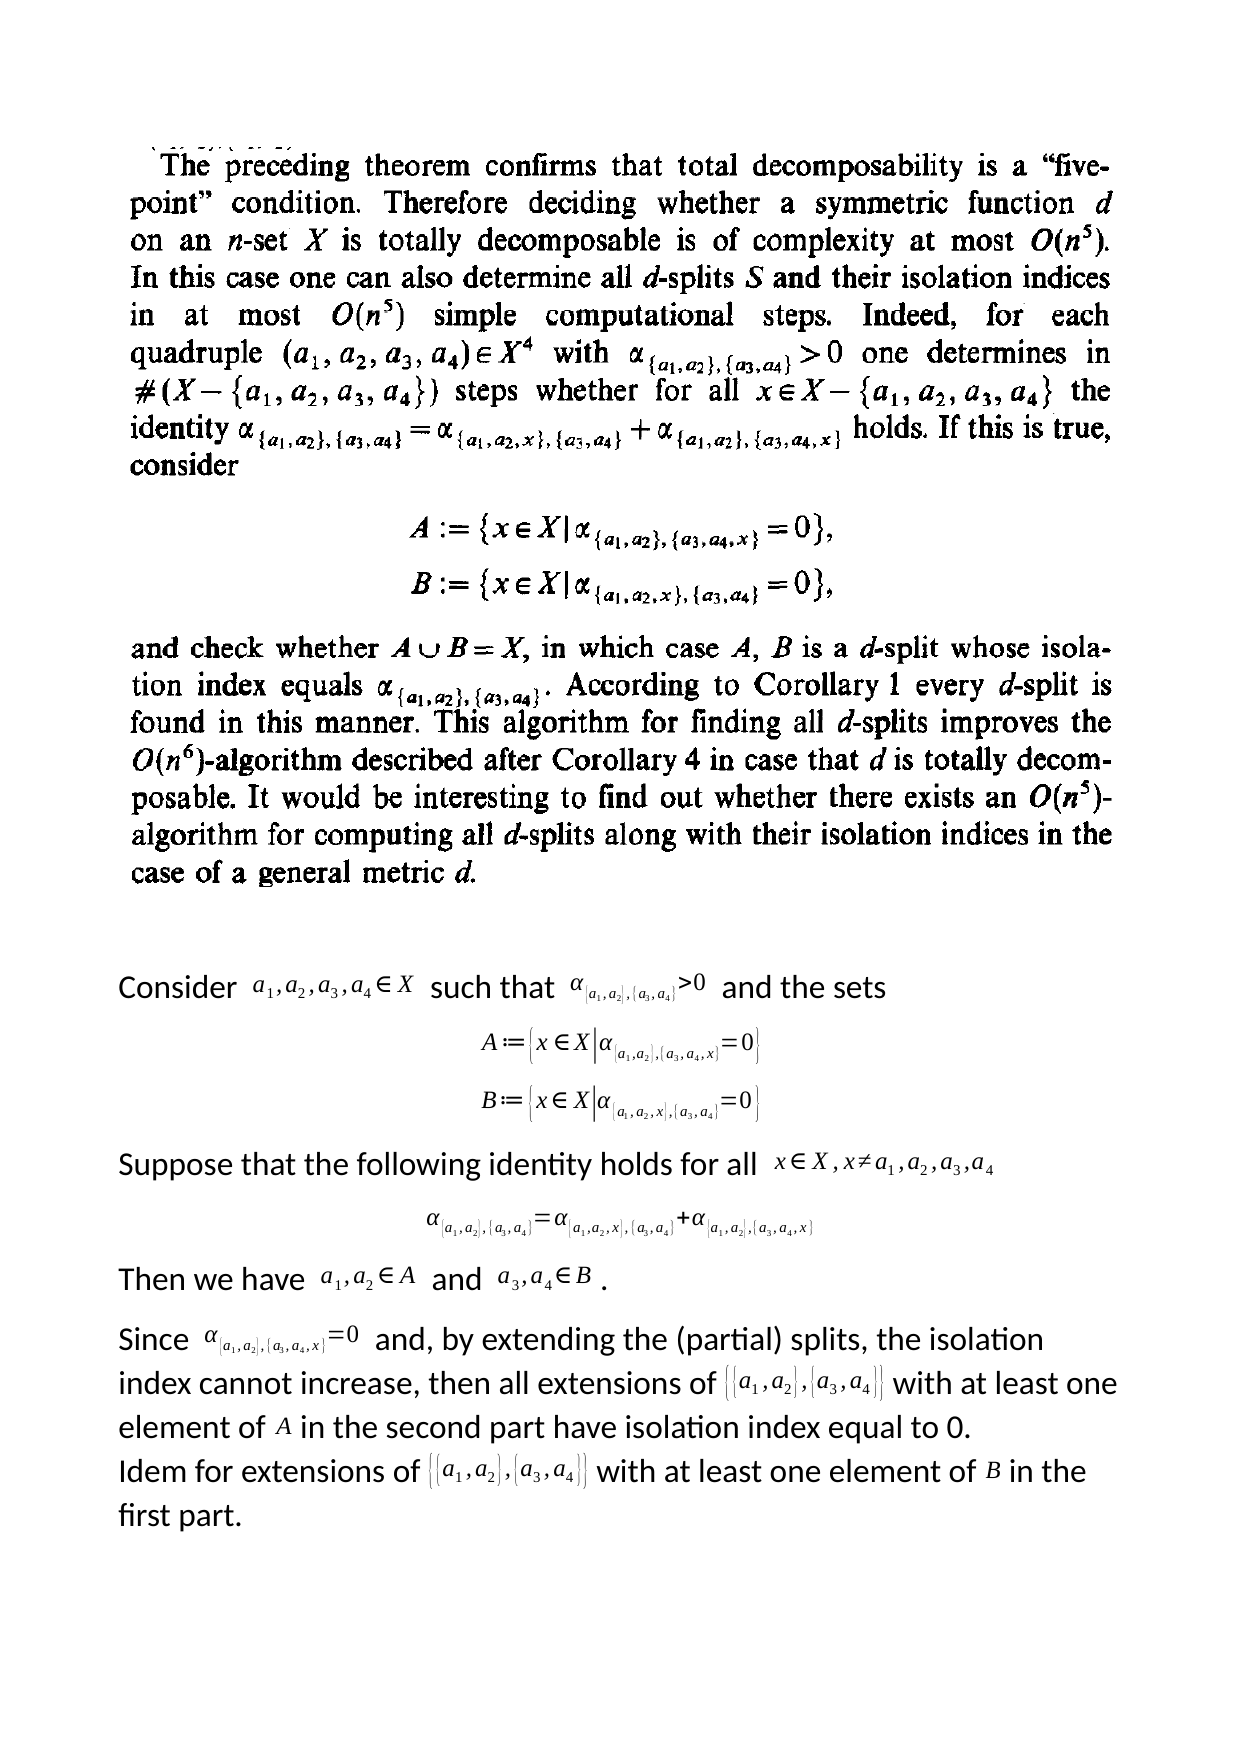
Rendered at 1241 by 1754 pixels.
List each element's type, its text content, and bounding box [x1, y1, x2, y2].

text Then we have and . [118, 1257, 1122, 1298]
text Since and, by extending the (partial) splits, the isolation index cannot increase, then all extensions of with at least one element of in the second part have isolation index equal to 0. Idem for extensions of with at least one element of in the first part. [118, 1318, 1122, 1535]
picture [118, 147, 1123, 887]
text Suppose that the following identity holds for all [118, 1143, 1122, 1183]
text Consider such that and the sets [118, 966, 1122, 1007]
